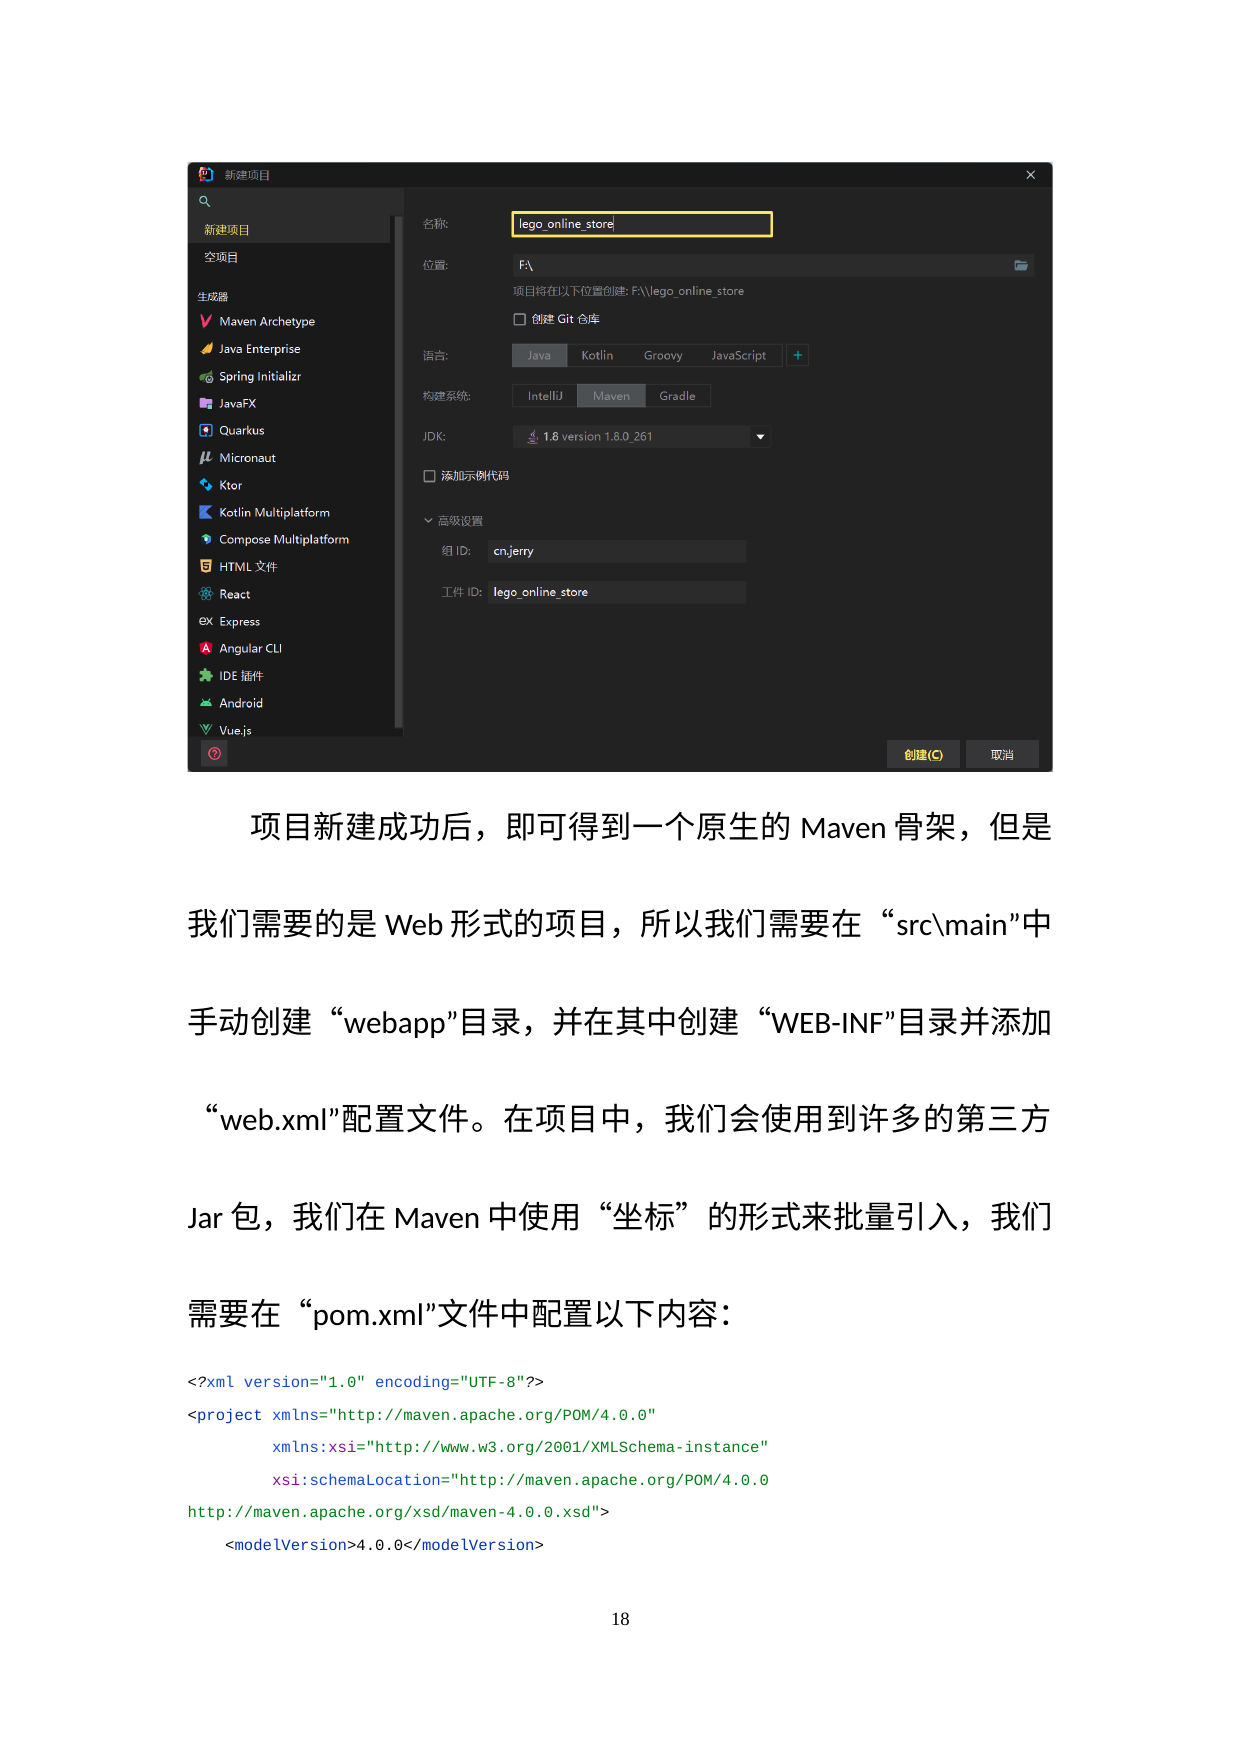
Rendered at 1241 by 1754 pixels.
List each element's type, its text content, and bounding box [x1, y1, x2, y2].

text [187, 1367, 1053, 1562]
picture [187, 162, 1053, 772]
text 项目新建成功后，即可得到一个原生的Maven骨架，但是我们需要的是Web形式的项目，所以我们需要在“src\main”中手动创建“webapp”目录，并在其中创建“WEB-INF”目录并添加“web.xml”配置文件。在项目中，我们会使用到许多的第三方Jar包，我们在Maven中使用“坐标”的形式来批量引入，我们需要在“pom.xml”文件中配置以下内容： [187, 792, 1053, 1344]
